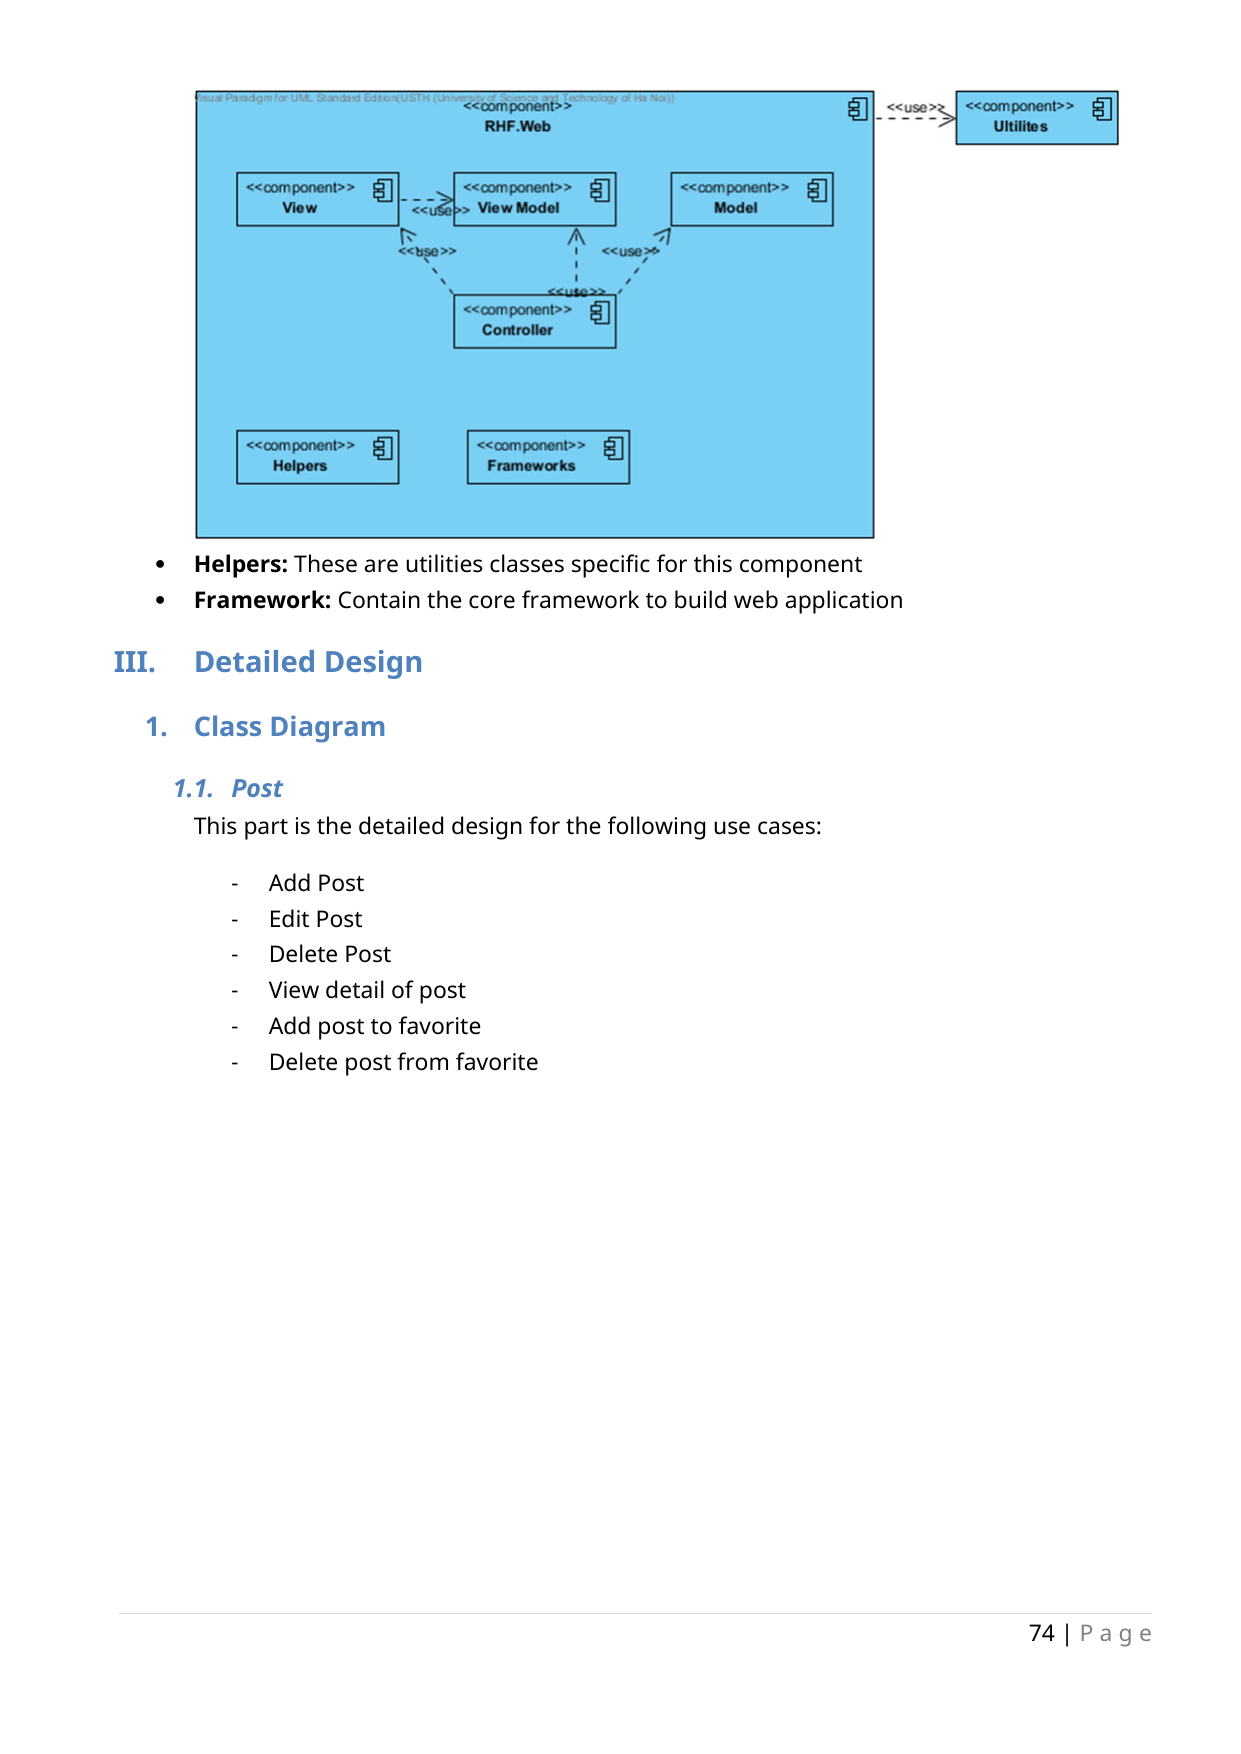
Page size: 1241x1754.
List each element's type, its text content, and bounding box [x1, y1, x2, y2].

list Framework: Contain the core framework to build web application [156, 584, 1152, 615]
list Delete post from favorite [231, 1046, 1152, 1077]
picture [193, 88, 1124, 544]
text This part is the detailed design for the following use cases: [118, 810, 1152, 841]
list Add Post [231, 867, 1152, 898]
list Edit Post [231, 902, 1152, 934]
list Delete Post [231, 938, 1152, 970]
list Helpers: These are utilities classes specific for this component [156, 548, 1152, 579]
subtitle Class Diagram [156, 707, 1152, 744]
subtitle Post [193, 771, 1152, 805]
list View detail of post [231, 974, 1152, 1006]
subtitle Detailed Design [156, 641, 1152, 681]
list Add post to favorite [231, 1010, 1152, 1042]
